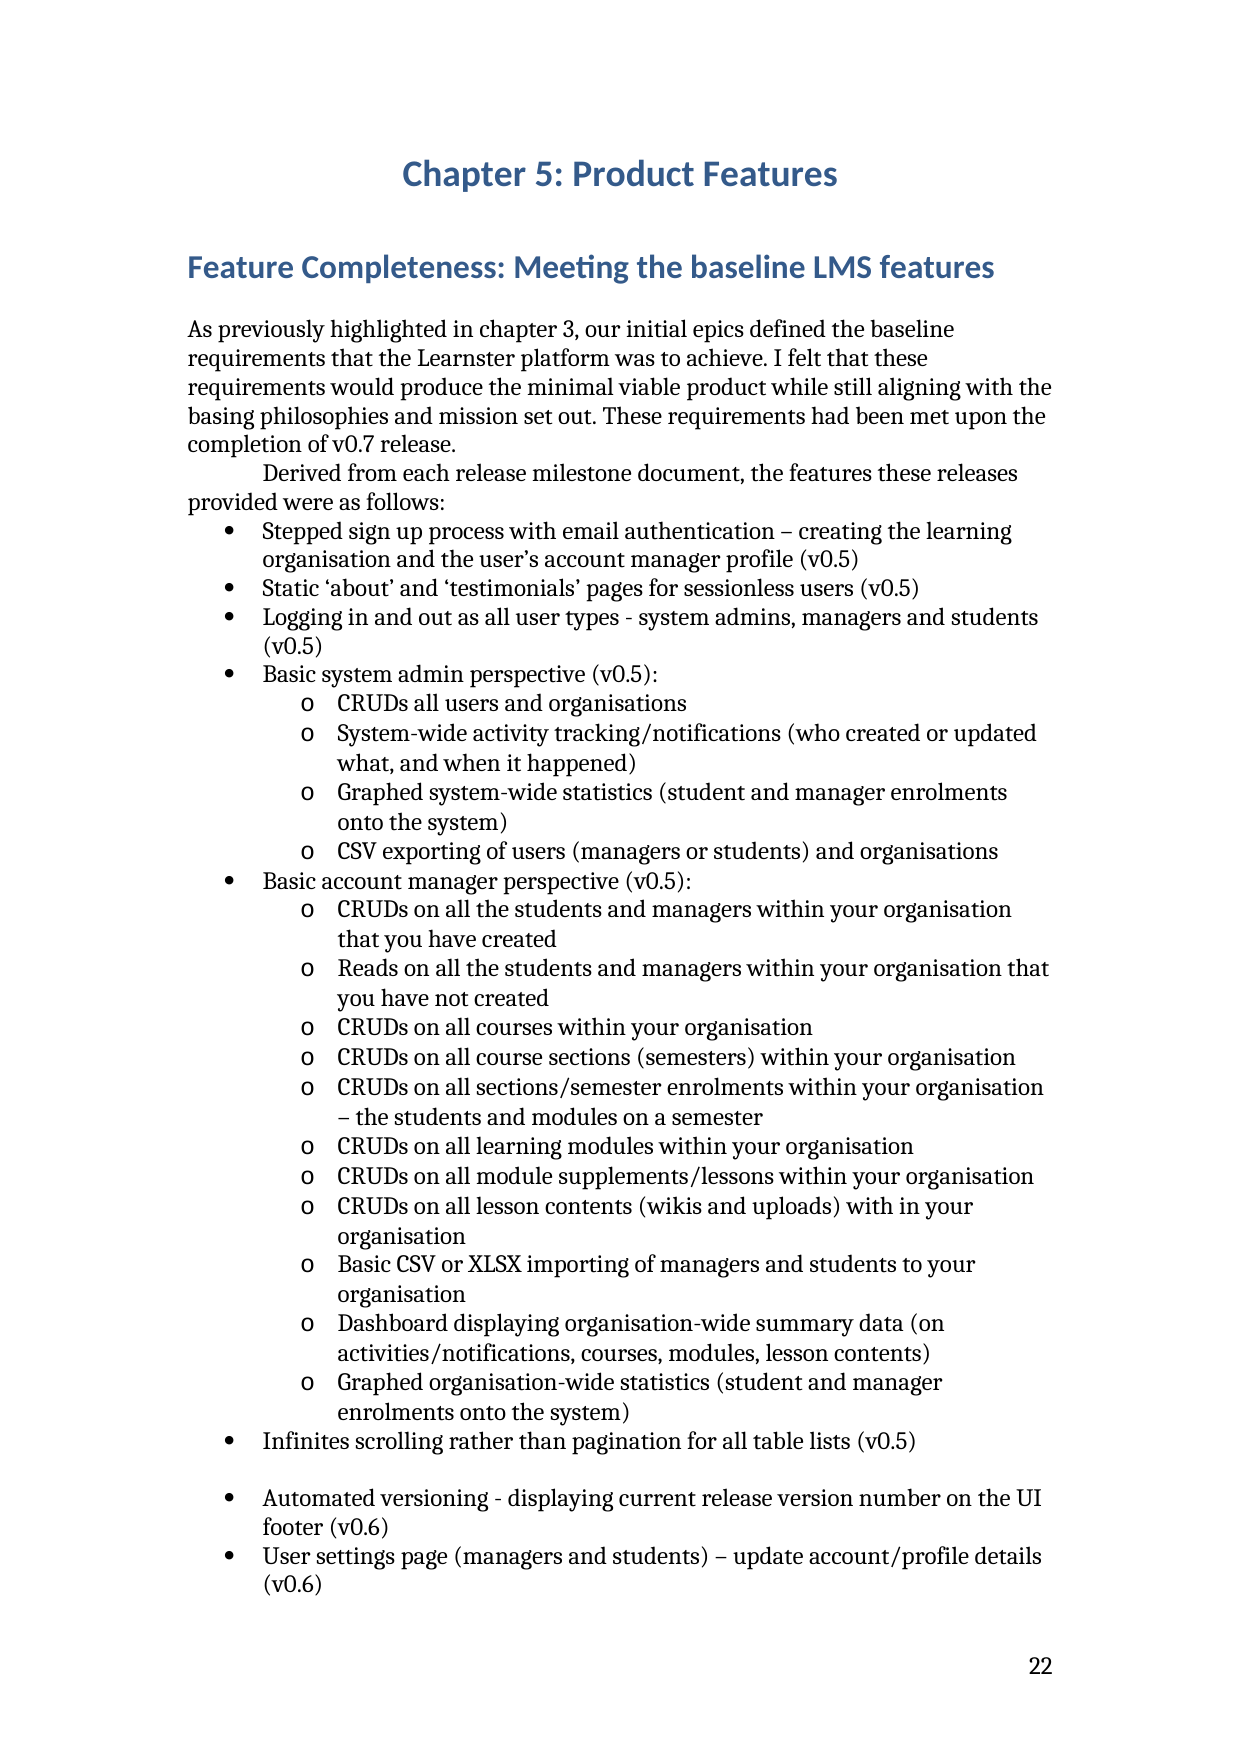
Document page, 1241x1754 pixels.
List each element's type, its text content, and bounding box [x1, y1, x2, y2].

list Automated versioning - displaying current release version number on the UI footer (v0.6) [225, 1484, 1053, 1542]
list Reads on all the students and managers within your organisation that you have not created [300, 954, 1053, 1013]
list Dashboard displaying organisation-wide summary data (on activities/notifications, courses, modules, lesson contents) [300, 1309, 1053, 1368]
list CRUDs on all lesson contents (wikis and uploads) with in your organisation [300, 1192, 1053, 1250]
list Basic system admin perspective (v0.5): [225, 660, 1053, 689]
list System-wide activity tracking/notifications (who created or updated what, and when it happened) [300, 719, 1053, 778]
list Graphed organisation-wide statistics (student and manager enrolments onto the system) [300, 1368, 1053, 1427]
list Infinites scrolling rather than pagination for all table lists (v0.5) [225, 1427, 1053, 1455]
list CRUDs on all course sections (semesters) within your organisation [300, 1043, 1053, 1073]
list CRUDs all users and organisations [300, 689, 1053, 719]
list CRUDs on all learning modules within your organisation [300, 1132, 1053, 1162]
list CRUDs on all module supplements/lessons within your organisation [300, 1162, 1053, 1192]
subtitle Chapter 5: Product Features [187, 150, 1053, 196]
subtitle Feature Completeness: Meeting the baseline LMS features [187, 246, 1053, 287]
text As previously highlighted in chapter 3, our initial epics defined the baseline requirements that the Learnster platform was to achieve. I felt that these requirements would produce the minimal viable product while still aligning with the basing philosophies and mission set out. These requirements had been met upon the completion of v0.7 release. [187, 315, 1053, 459]
list CRUDs on all courses within your organisation [300, 1013, 1053, 1043]
list CRUDs on all sections/semester enrolments within your organisation – the students and modules on a semester [300, 1073, 1053, 1132]
list User settings page (managers and students) – update account/profile details (v0.6) [225, 1542, 1053, 1599]
list Logging in and out as all user types - system admins, managers and students (v0.5) [225, 603, 1053, 660]
list Stepped sign up process with email authentication – creating the learning organisation and the user’s account manager profile (v0.5) [225, 517, 1053, 574]
list Basic account manager perspective (v0.5): [225, 867, 1053, 895]
list Graphed system-wide statistics (student and manager enrolments onto the system) [300, 778, 1053, 837]
list Static ‘about’ and ‘testimonials’ pages for sessionless users (v0.5) [225, 574, 1053, 603]
list CSV exporting of users (managers or students) and organisations [300, 837, 1053, 867]
text Derived from each release milestone document, the features these releases provided were as follows: [187, 459, 1053, 517]
list Basic CSV or XLSX importing of managers and students to your organisation [300, 1250, 1053, 1309]
list CRUDs on all the students and managers within your organisation that you have created [300, 895, 1053, 954]
